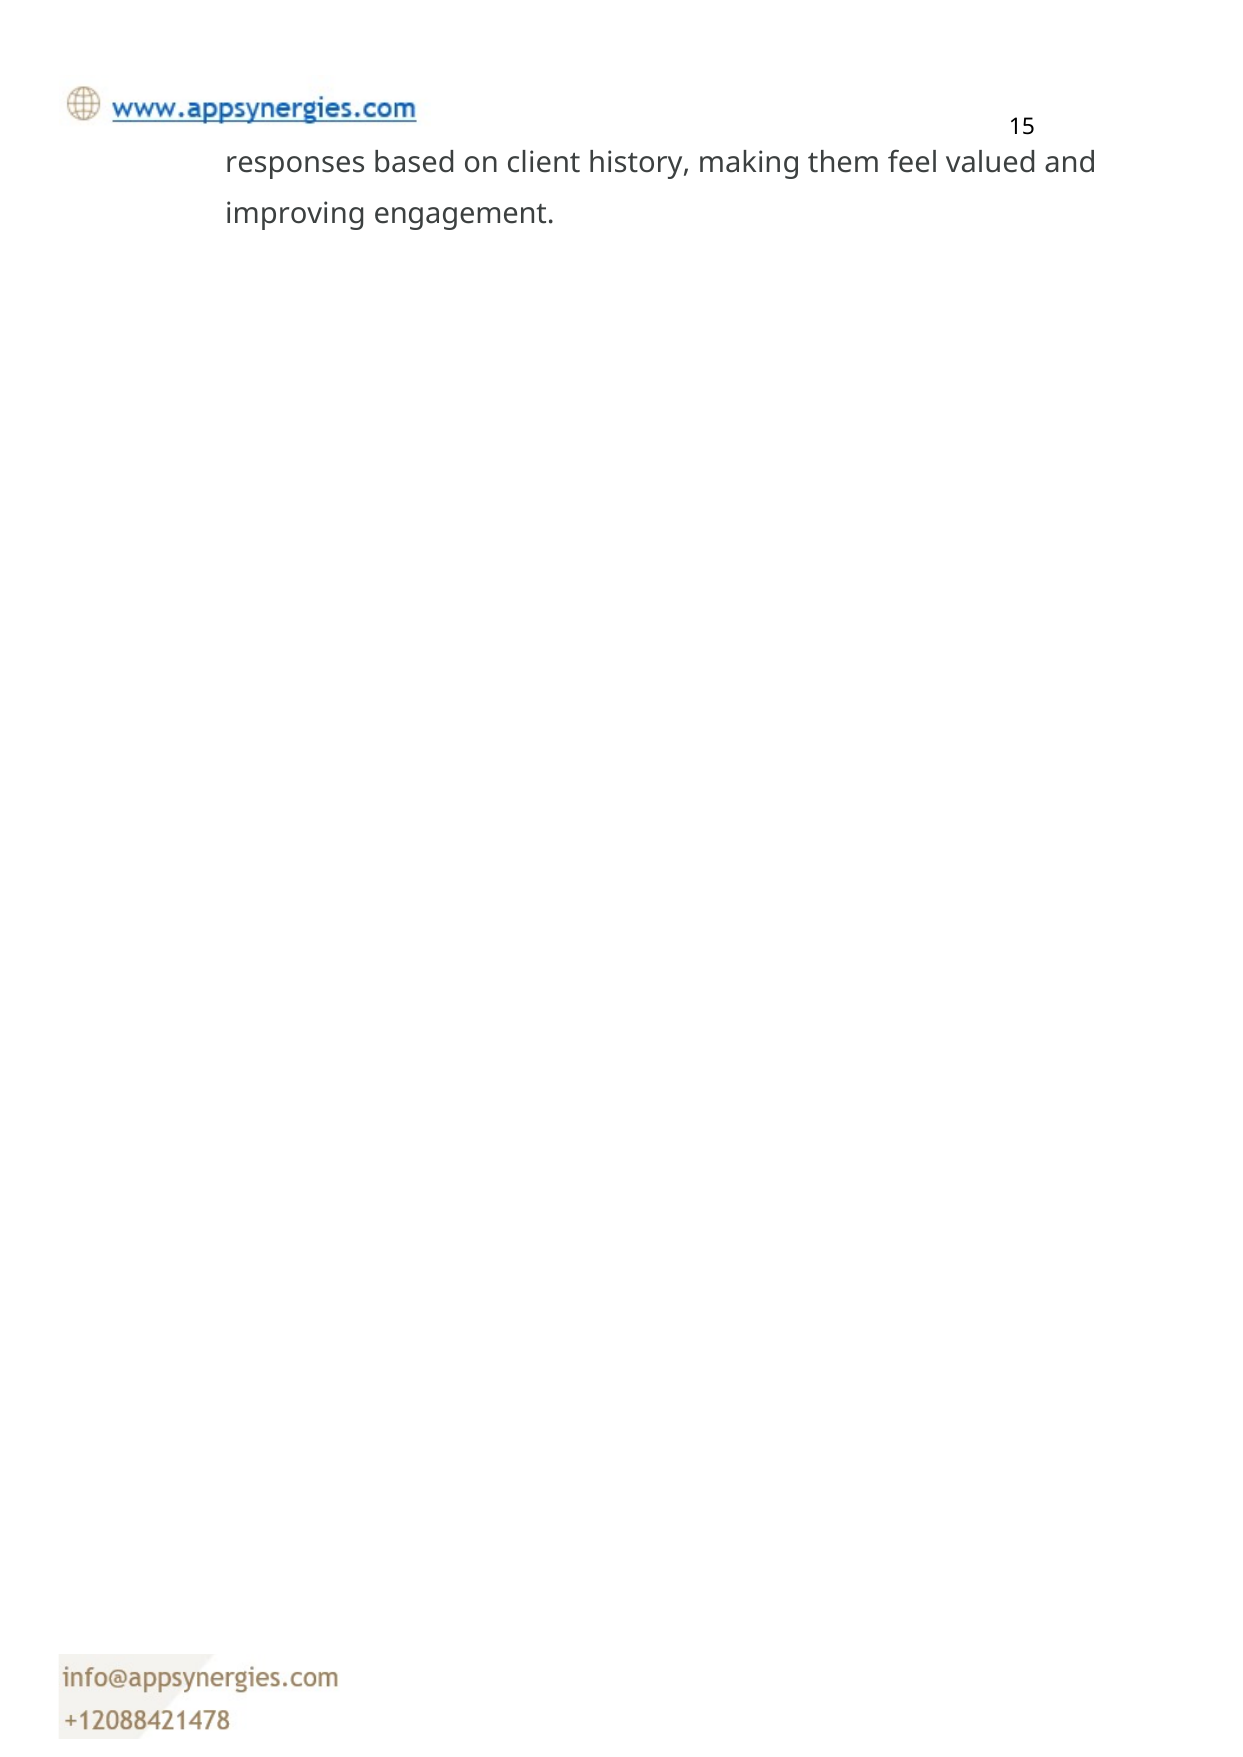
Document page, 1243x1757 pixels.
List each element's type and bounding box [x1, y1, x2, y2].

picture [58, 75, 431, 135]
list [187, 141, 1134, 232]
picture [58, 1654, 340, 1739]
